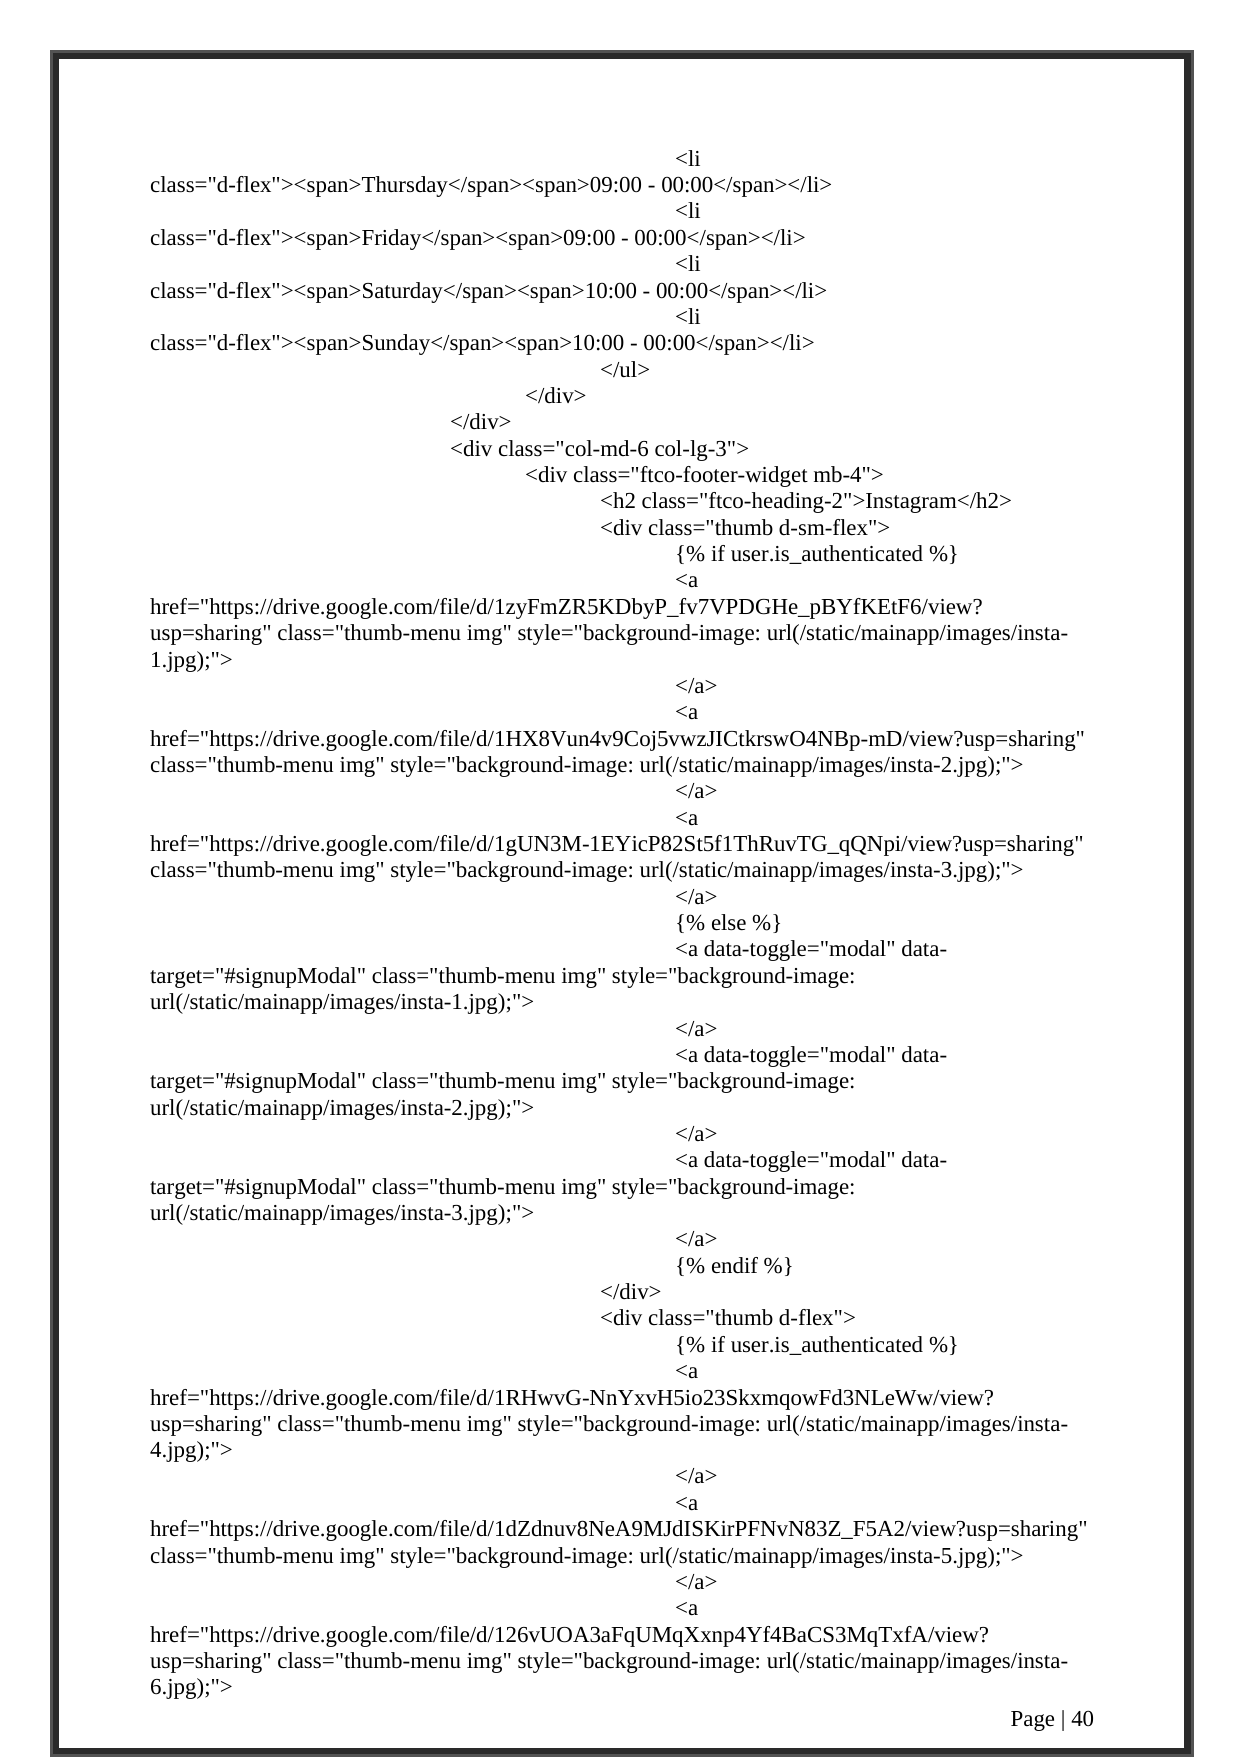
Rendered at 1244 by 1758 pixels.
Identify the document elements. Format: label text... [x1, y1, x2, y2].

text <a href="https://drive.google.com/file/d/1zyFmZR5KDbyP_fv7VPDGHe_pBYfKEtF6/view?usp=sharing" class="thumb-menu img" style="background-image: url(/static/mainapp/images/insta-1.jpg);"> [150, 567, 1094, 672]
text </ul> [150, 356, 1094, 382]
text </div> [150, 408, 1094, 435]
text <li class="d-flex"><span>Thursday</span><span>09:00 - 00:00</span></li> [150, 145, 1094, 198]
text <div class="col-md-6 col-lg-3"> [150, 435, 1094, 461]
text {% endif %} [150, 1252, 1094, 1278]
text <div class="ftco-footer-widget mb-4"> [150, 461, 1094, 487]
text <a href="https://drive.google.com/file/d/1gUN3M-1EYicP82St5f1ThRuvTG_qQNpi/view?usp=sharing" class="thumb-menu img" style="background-image: url(/static/mainapp/images/insta-3.jpg);"> [150, 804, 1094, 883]
text </a> [150, 1463, 1094, 1489]
text {% if user.is_authenticated %} [150, 1331, 1094, 1357]
text </a> [150, 1225, 1094, 1252]
text <a href="https://drive.google.com/file/d/1dZdnuv8NeA9MJdISKirPFNvN83Z_F5A2/view?usp=sharing" class="thumb-menu img" style="background-image: url(/static/mainapp/images/insta-5.jpg);"> [150, 1489, 1094, 1568]
text </div> [150, 382, 1094, 408]
text <a href="https://drive.google.com/file/d/126vUOA3aFqUMqXxnp4Yf4BaCS3MqTxfA/view?usp=sharing" class="thumb-menu img" style="background-image: url(/static/mainapp/images/insta-6.jpg);"> [150, 1594, 1094, 1700]
text </a> [150, 1568, 1094, 1594]
text <h2 class="ftco-heading-2">Instagram</h2> [150, 487, 1094, 514]
text {% if user.is_authenticated %} [150, 540, 1094, 567]
text </a> [150, 777, 1094, 804]
text </a> [150, 1120, 1094, 1146]
text </div> [150, 1278, 1094, 1304]
text <li class="d-flex"><span>Sunday</span><span>10:00 - 00:00</span></li> [150, 303, 1094, 356]
text </a> [150, 672, 1094, 698]
text </a> [150, 883, 1094, 909]
text <div class="thumb d-flex"> [150, 1304, 1094, 1331]
text <a data-toggle="modal" data-target="#signupModal" class="thumb-menu img" style="background-image: url(/static/mainapp/images/insta-2.jpg);"> [150, 1041, 1094, 1120]
text <div class="thumb d-sm-flex"> [150, 514, 1094, 540]
text <li class="d-flex"><span>Friday</span><span>09:00 - 00:00</span></li> [150, 198, 1094, 250]
text <a data-toggle="modal" data-target="#signupModal" class="thumb-menu img" style="background-image: url(/static/mainapp/images/insta-1.jpg);"> [150, 936, 1094, 1014]
text <a data-toggle="modal" data-target="#signupModal" class="thumb-menu img" style="background-image: url(/static/mainapp/images/insta-3.jpg);"> [150, 1146, 1094, 1225]
text <a href="https://drive.google.com/file/d/1HX8Vun4v9Coj5vwzJICtkrswO4NBp-mD/view?usp=sharing" class="thumb-menu img" style="background-image: url(/static/mainapp/images/insta-2.jpg);"> [150, 698, 1094, 777]
text {% else %} [150, 909, 1094, 936]
text <a href="https://drive.google.com/file/d/1RHwvG-NnYxvH5io23SkxmqowFd3NLeWw/view?usp=sharing" class="thumb-menu img" style="background-image: url(/static/mainapp/images/insta-4.jpg);"> [150, 1357, 1094, 1463]
text <li class="d-flex"><span>Saturday</span><span>10:00 - 00:00</span></li> [150, 250, 1094, 303]
text </a> [150, 1014, 1094, 1041]
